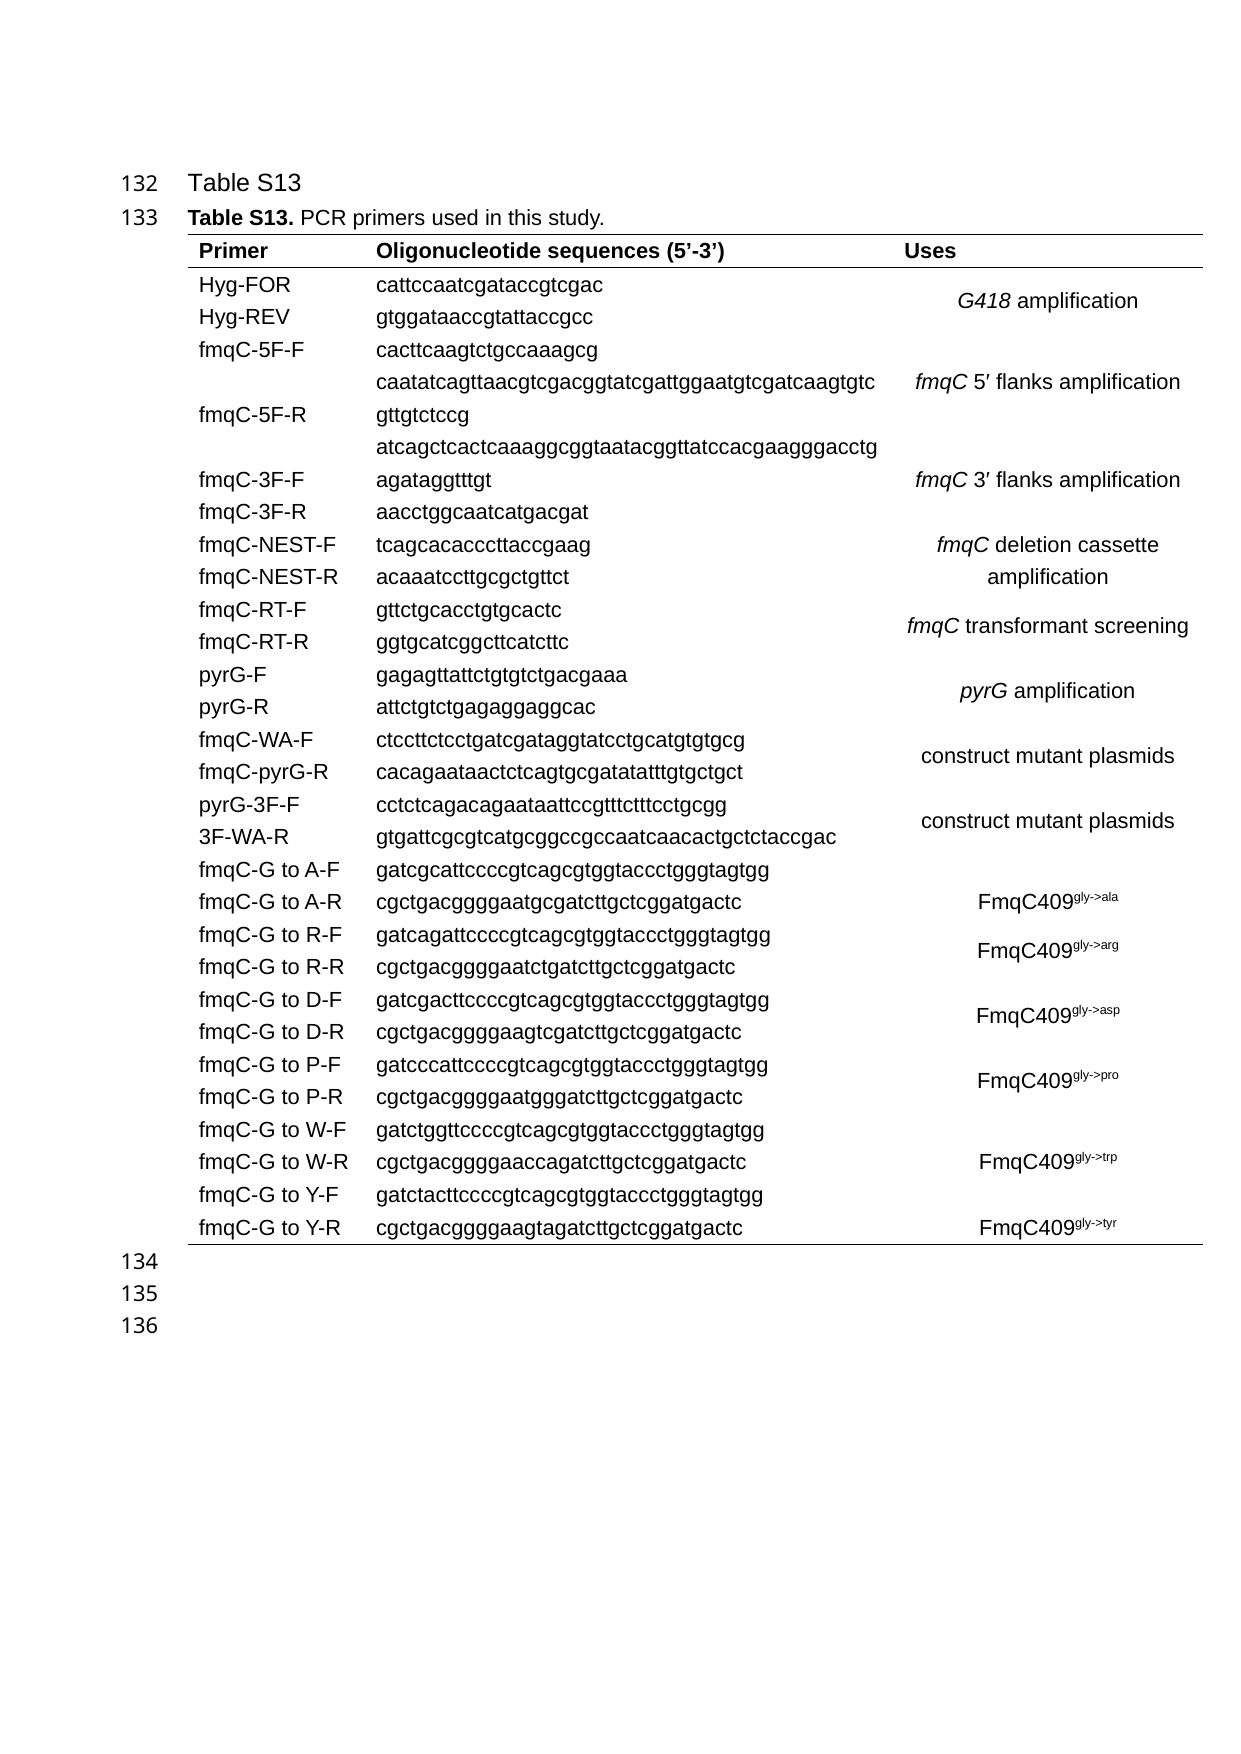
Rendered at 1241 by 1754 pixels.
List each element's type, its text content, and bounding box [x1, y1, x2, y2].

table_cell cacagaataactctcagtgcgatatatttgtgctgct [365, 756, 893, 788]
table_cell FmqC409gly->arg [893, 918, 1203, 983]
table_cell G418 amplification [893, 268, 1203, 333]
table_cell FmqC409gly->asp [893, 983, 1203, 1048]
table_cell pyrG-R [188, 691, 364, 723]
table_cell FmqC409gly->pro [893, 1048, 1203, 1113]
table_cell cacttcaagtctgccaaagcg [365, 333, 893, 366]
table_cell fmqC-G to D-F [188, 983, 364, 1016]
table_cell fmqC-3F-R [188, 496, 364, 528]
table_cell fmqC-G to P-F [188, 1048, 364, 1081]
table_cell cattccaatcgataccgtcgac [365, 268, 893, 301]
table_cell cgctgacggggaatgggatcttgctcggatgactc [365, 1081, 893, 1113]
table_cell pyrG-3F-F [188, 788, 364, 821]
table_cell fmqC-RT-F [188, 593, 364, 626]
table_cell gttctgcacctgtgcactc [365, 593, 893, 626]
table_cell gatcgcattccccgtcagcgtggtaccctgggtagtgg [365, 853, 893, 886]
table_cell fmqC-3F-F [188, 431, 364, 496]
table_cell gatcgacttccccgtcagcgtggtaccctgggtagtgg [365, 983, 893, 1016]
table_cell fmqC 5′ flanks amplification [893, 333, 1203, 431]
table_cell gtggataaccgtattaccgcc [365, 301, 893, 333]
table_header Uses [893, 235, 1203, 267]
table_cell gatcagattccccgtcagcgtggtaccctgggtagtgg [365, 918, 893, 951]
table_cell cgctgacggggaatgcgatcttgctcggatgactc [365, 886, 893, 918]
table_cell fmqC-WA-F [188, 723, 364, 756]
table_cell fmqC-G to Y-F [188, 1178, 364, 1211]
table_cell fmqC-pyrG-R [188, 756, 364, 788]
table_cell tcagcacacccttaccgaag [365, 528, 893, 561]
table_cell fmqC 3′ flanks amplification [893, 431, 1203, 528]
table_cell fmqC-5F-F [188, 333, 364, 366]
table_cell fmqC-G to R-R [188, 951, 364, 983]
table_cell FmqC409gly->tyr [893, 1178, 1203, 1244]
table_cell FmqC409gly->ala [893, 853, 1203, 918]
table_cell fmqC deletion cassette amplification [893, 528, 1203, 593]
table_cell atcagctcactcaaaggcggtaatacggttatccacgaagggacctgagataggtttgt [365, 431, 893, 496]
table_cell fmqC-G to A-R [188, 886, 364, 918]
table_cell construct mutant plasmids [893, 788, 1203, 853]
table_cell fmqC-RT-R [188, 626, 364, 658]
subtitle Table S13 [187, 166, 1053, 199]
table_cell gatcccattccccgtcagcgtggtaccctgggtagtgg [365, 1048, 893, 1081]
text Table S13. PCR primers used in this study. [187, 201, 1053, 233]
table_cell fmqC-NEST-R [188, 561, 364, 593]
table_cell Hyg-FOR [188, 268, 364, 301]
table_cell gatctggttccccgtcagcgtggtaccctgggtagtgg [365, 1113, 893, 1146]
table_cell fmqC-G to W-R [188, 1146, 364, 1178]
table_cell cgctgacggggaaccagatcttgctcggatgactc [365, 1146, 893, 1178]
table_cell Hyg-REV [188, 301, 364, 333]
table_cell fmqC-G to R-F [188, 918, 364, 951]
table_cell cgctgacggggaagtagatcttgctcggatgactc [365, 1211, 893, 1244]
table_cell cgctgacggggaatctgatcttgctcggatgactc [365, 951, 893, 983]
table_cell gatctacttccccgtcagcgtggtaccctgggtagtgg [365, 1178, 893, 1211]
table_cell fmqC-G to D-R [188, 1016, 364, 1048]
table_cell ctccttctcctgatcgataggtatcctgcatgtgtgcg [365, 723, 893, 756]
table_cell pyrG-F [188, 658, 364, 691]
table_cell cctctcagacagaataattccgtttctttcctgcgg [365, 788, 893, 821]
table_cell fmqC transformant screening [893, 593, 1203, 658]
table_cell acaaatccttgcgctgttct [365, 561, 893, 593]
table_cell aacctggcaatcatgacgat [365, 496, 893, 528]
table_cell gtgattcgcgtcatgcggccgccaatcaacactgctctaccgac [365, 821, 893, 853]
table_header Oligonucleotide sequences (5’-3’) [365, 235, 893, 267]
table_cell fmqC-G to P-R [188, 1081, 364, 1113]
table_cell ggtgcatcggcttcatcttc [365, 626, 893, 658]
table_cell fmqC-5F-R [188, 366, 364, 431]
table_cell cgctgacggggaagtcgatcttgctcggatgactc [365, 1016, 893, 1048]
table_cell gagagttattctgtgtctgacgaaa [365, 658, 893, 691]
table_cell fmqC-G to A-F [188, 853, 364, 886]
table_cell caatatcagttaacgtcgacggtatcgattggaatgtcgatcaagtgtcgttgtctccg [365, 366, 893, 431]
table_header Primer [188, 235, 364, 267]
table_cell 3F-WA-R [188, 821, 364, 853]
table_cell FmqC409gly->trp [893, 1113, 1203, 1178]
table_cell pyrG amplification [893, 658, 1203, 723]
table_cell fmqC-G to Y-R [188, 1211, 364, 1244]
table_cell fmqC-G to W-F [188, 1113, 364, 1146]
table_cell attctgtctgagaggaggcac [365, 691, 893, 723]
table_cell fmqC-NEST-F [188, 528, 364, 561]
table_cell construct mutant plasmids [893, 723, 1203, 788]
